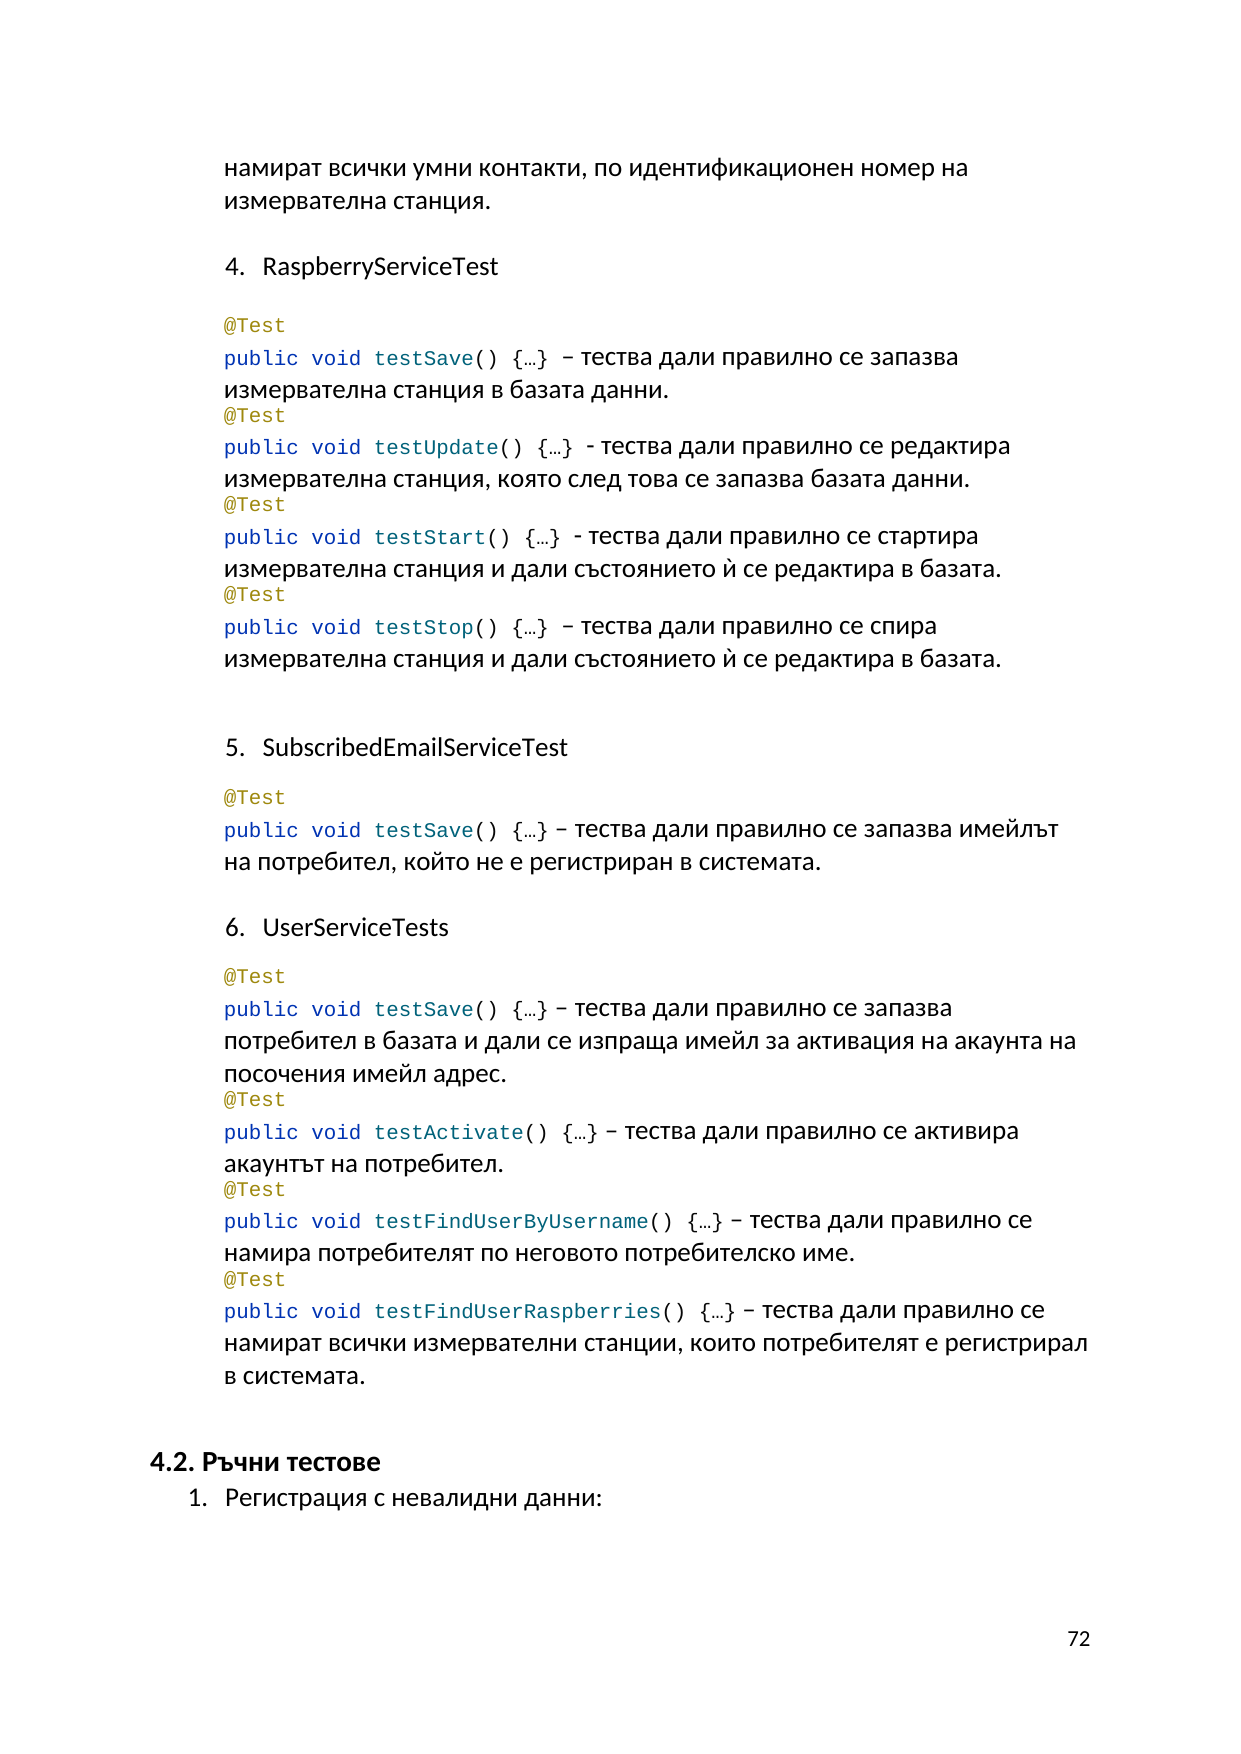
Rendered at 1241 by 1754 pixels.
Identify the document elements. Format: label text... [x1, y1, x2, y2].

text @Test public void testFindUserByUsername() {…} – тества дали правилно се намира потребителят по неговото потребителско име. [224, 1179, 1090, 1269]
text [224, 150, 1090, 216]
subtitle 4.2. Ръчни тестове [150, 1443, 1090, 1479]
list UserServiceTests [225, 910, 1090, 943]
text @Test public void testActivate() {…} – тества дали правилно се активира акаунтът на потребител. [224, 1089, 1090, 1179]
text @Test public void testFindUserRaspberries() {…} – тества дали правилно се намират всички измервателни станции, които потребителят е регистрирал в системата. [224, 1269, 1090, 1391]
text @Test public void testSave() {…} – тества дали правилно се запазва имейлът на потребител, който не е регистриран в системата. [224, 787, 1090, 877]
list RaspberryServiceTest [225, 249, 1090, 282]
text @Test public void testSave() {…} – тества дали правилно се запазва измервателна станция в базата данни. [224, 315, 1090, 405]
text @Test public void testStart() {…} - тества дали правилно се стартира измервателна станция и дали състоянието ѝ се редактира в базата. [224, 494, 1090, 584]
list Регистрация с невалидни данни: [187, 1480, 1090, 1513]
list SubscribedEmailServiceTest [225, 731, 1090, 763]
text @Test public void testSave() {…} – тества дали правилно се запазва потребител в базата и дали се изпраща имейл за активация на акаунта на посочения имейл адрес. [224, 967, 1090, 1089]
text @Test public void testStop() {…} – тества дали правилно се спира измервателна станция и дали състоянието ѝ се редактира в базата. [224, 584, 1090, 674]
text @Test public void testUpdate() {…} - тества дали правилно се редактира измервателна станция, която след това се запазва базата данни. [224, 405, 1090, 494]
